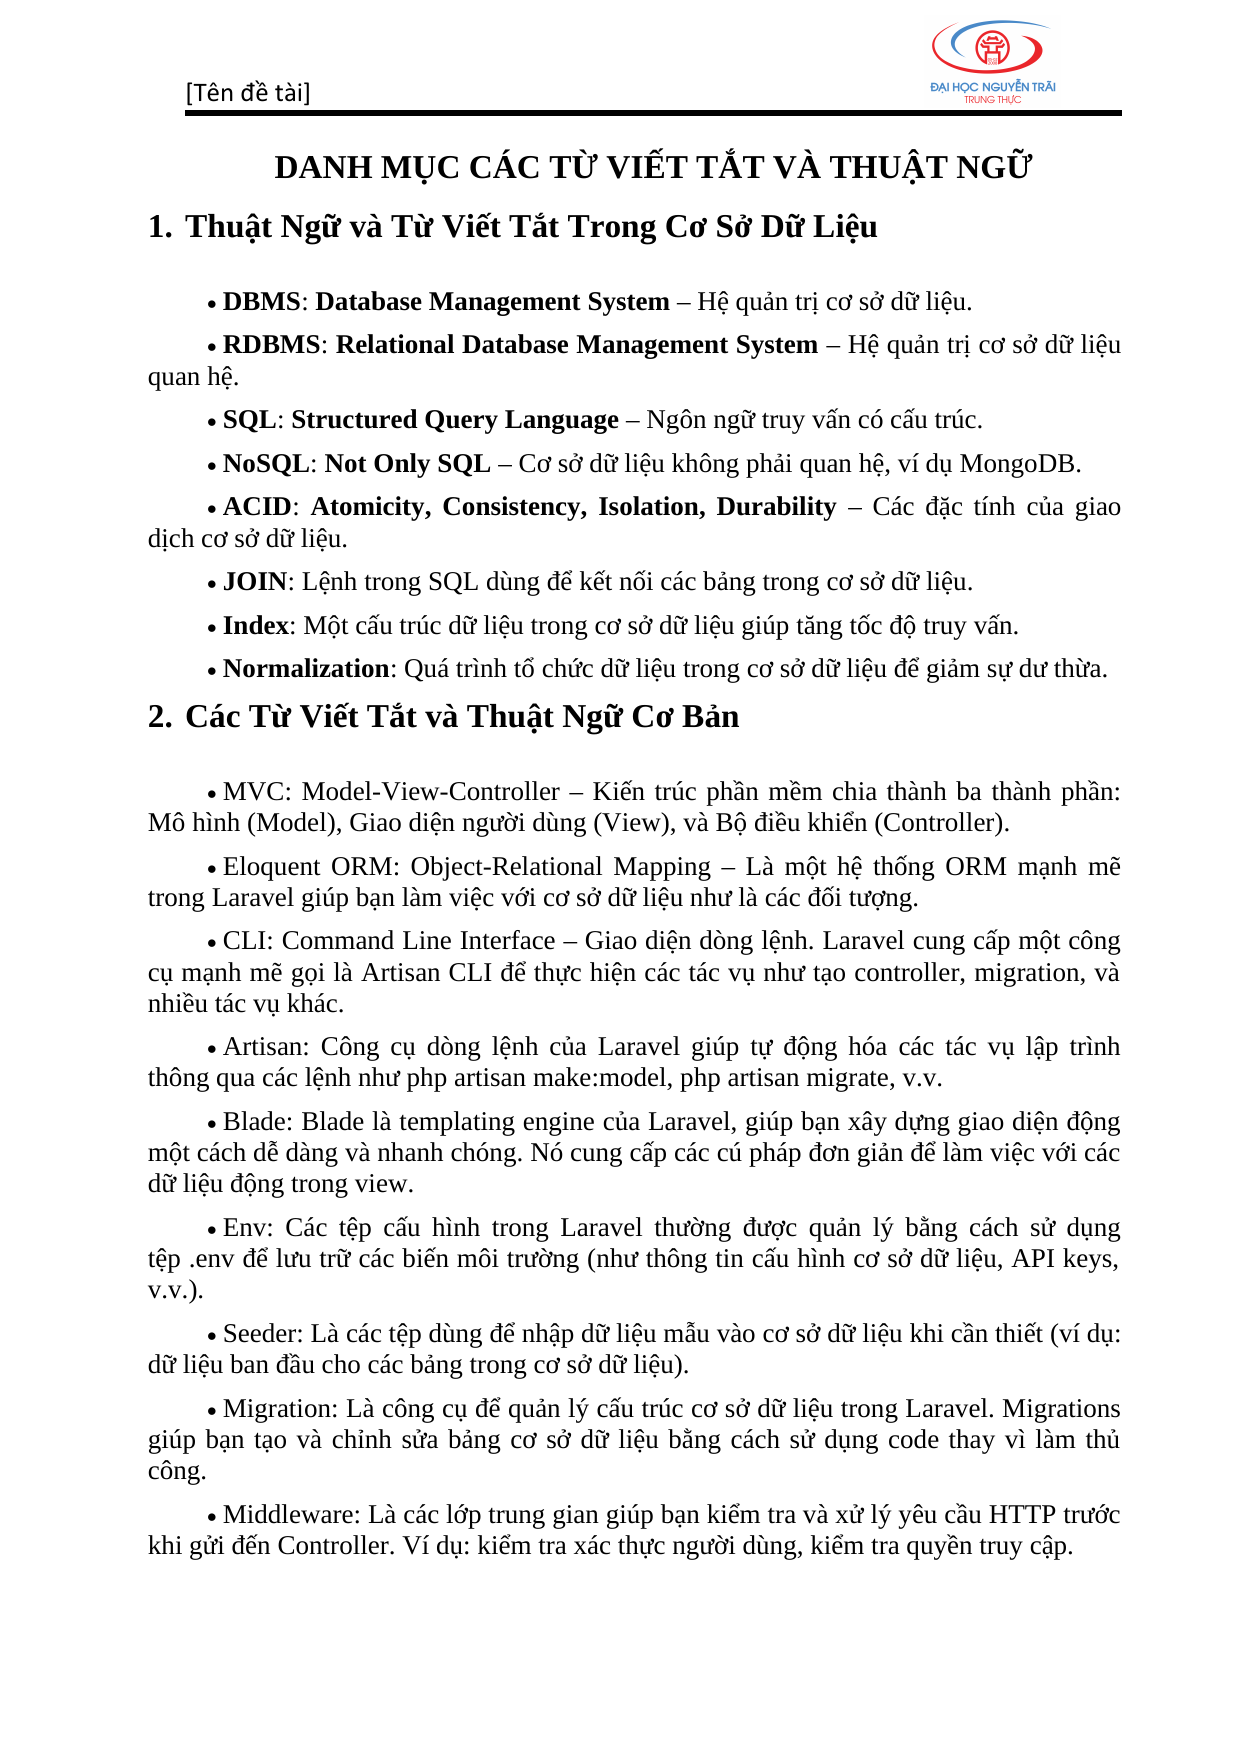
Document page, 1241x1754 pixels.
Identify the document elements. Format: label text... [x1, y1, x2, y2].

list Migration: Là công cụ để quản lý cấu trúc cơ sở dữ liệu trong Laravel. Migrations giúp bạn tạo và chỉnh sửa bảng cơ sở dữ liệu bằng cách sử dụng code thay vì làm thủ công. [148, 1392, 1122, 1485]
list Các Từ Viết Tắt và Thuật Ngữ Cơ Bản [148, 696, 1122, 734]
list Index: Một cấu trúc dữ liệu trong cơ sở dữ liệu giúp tăng tốc độ truy vấn. [148, 609, 1122, 640]
list Eloquent ORM: Object-Relational Mapping – Là một hệ thống ORM mạnh mẽ trong Laravel giúp bạn làm việc với cơ sở dữ liệu như là các đối tượng. [148, 850, 1122, 912]
list Seeder: Là các tệp dùng để nhập dữ liệu mẫu vào cơ sở dữ liệu khi cần thiết (ví dụ: dữ liệu ban đầu cho các bảng trong cơ sở dữ liệu). [148, 1317, 1122, 1379]
picture [923, 15, 1062, 108]
list Middleware: Là các lớp trung gian giúp bạn kiểm tra và xử lý yêu cầu HTTP trước khi gửi đến Controller. Ví dụ: kiểm tra xác thực người dùng, kiểm tra quyền truy cập. [148, 1498, 1122, 1560]
list Blade: Blade là templating engine của Laravel, giúp bạn xây dựng giao diện động một cách dễ dàng và nhanh chóng. Nó cung cấp các cú pháp đơn giản để làm việc với các dữ liệu động trong view. [148, 1105, 1122, 1199]
list CLI: Command Line Interface – Giao diện dòng lệnh. Laravel cung cấp một công cụ mạnh mẽ gọi là Artisan CLI để thực hiện các tác vụ như tạo controller, migration, và nhiều tác vụ khác. [148, 924, 1122, 1018]
list Thuật Ngữ và Từ Viết Tắt Trong Cơ Sở Dữ Liệu [148, 206, 1122, 244]
list JOIN: Lệnh trong SQL dùng để kết nối các bảng trong cơ sở dữ liệu. [148, 565, 1122, 596]
list SQL: Structured Query Language – Ngôn ngữ truy vấn có cấu trúc. [148, 403, 1122, 434]
list NoSQL: Not Only SQL – Cơ sở dữ liệu không phải quan hệ, ví dụ MongoDB. [148, 447, 1122, 478]
list Artisan: Công cụ dòng lệnh của Laravel giúp tự động hóa các tác vụ lập trình thông qua các lệnh như php artisan make:model, php artisan migrate, v.v. [148, 1030, 1122, 1093]
list ACID: Atomicity, Consistency, Isolation, Durability – Các đặc tính của giao dịch cơ sở dữ liệu. [148, 491, 1122, 553]
list Normalization: Quá trình tổ chức dữ liệu trong cơ sở dữ liệu để giảm sự dư thừa. [148, 653, 1122, 684]
list MVC: Model-View-Controller – Kiến trúc phần mềm chia thành ba thành phần: Mô hình (Model), Giao diện người dùng (View), và Bộ điều khiển (Controller). [148, 775, 1122, 837]
list RDBMS: Relational Database Management System – Hệ quản trị cơ sở dữ liệu quan hệ. [148, 328, 1122, 391]
list DBMS: Database Management System – Hệ quản trị cơ sở dữ liệu. [148, 285, 1122, 316]
subtitle DANH MỤC CÁC TỪ VIẾT TẮT VÀ THUẬT NGỮ [185, 148, 1122, 186]
list Env: Các tệp cấu hình trong Laravel thường được quản lý bằng cách sử dụng tệp .env để lưu trữ các biến môi trường (như thông tin cấu hình cơ sở dữ liệu, API keys, v.v.). [148, 1211, 1122, 1304]
